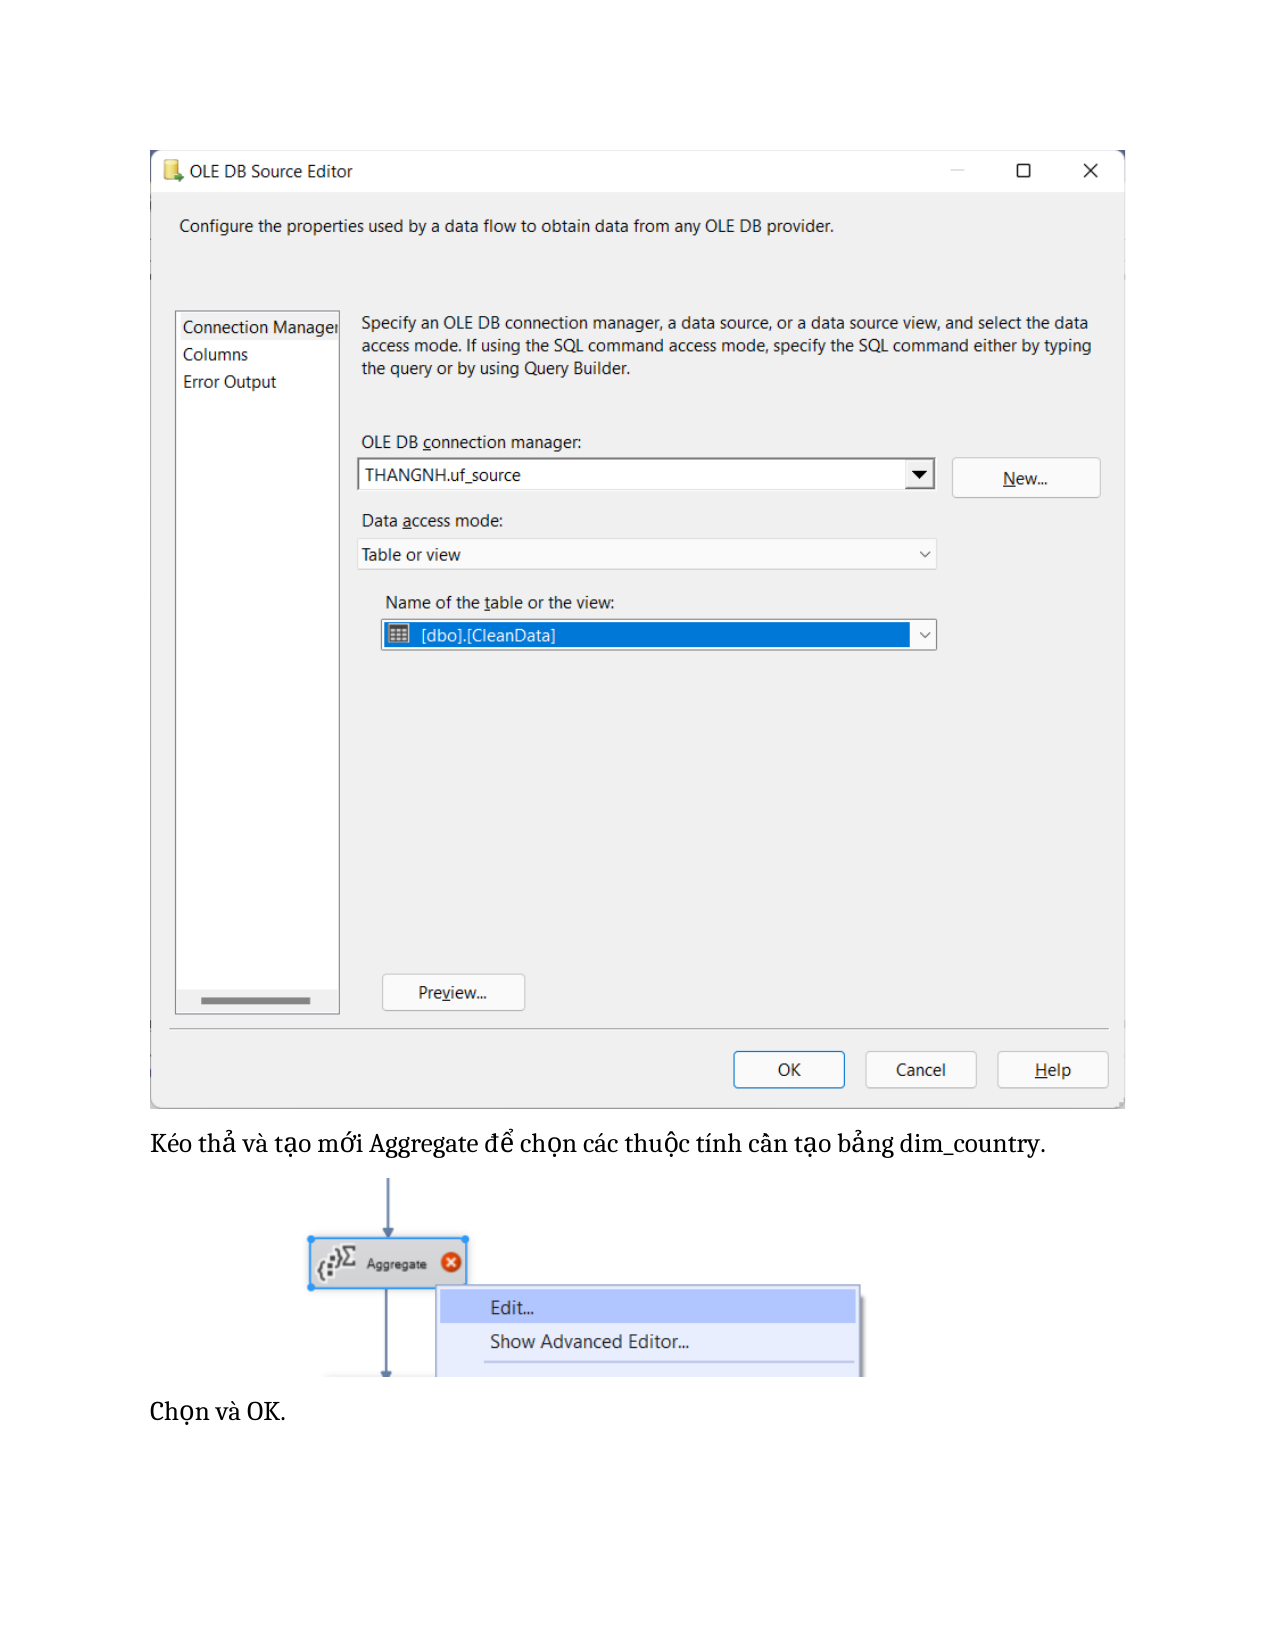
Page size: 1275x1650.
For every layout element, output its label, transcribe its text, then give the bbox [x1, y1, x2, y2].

picture [150, 1178, 902, 1377]
picture [150, 150, 1125, 1109]
text Chọn và OK. [150, 1396, 1125, 1427]
text Kéo thả và tạo mới Aggregate để chọn các thuộc tính cần tạo bảng dim_country. [150, 1128, 1125, 1159]
